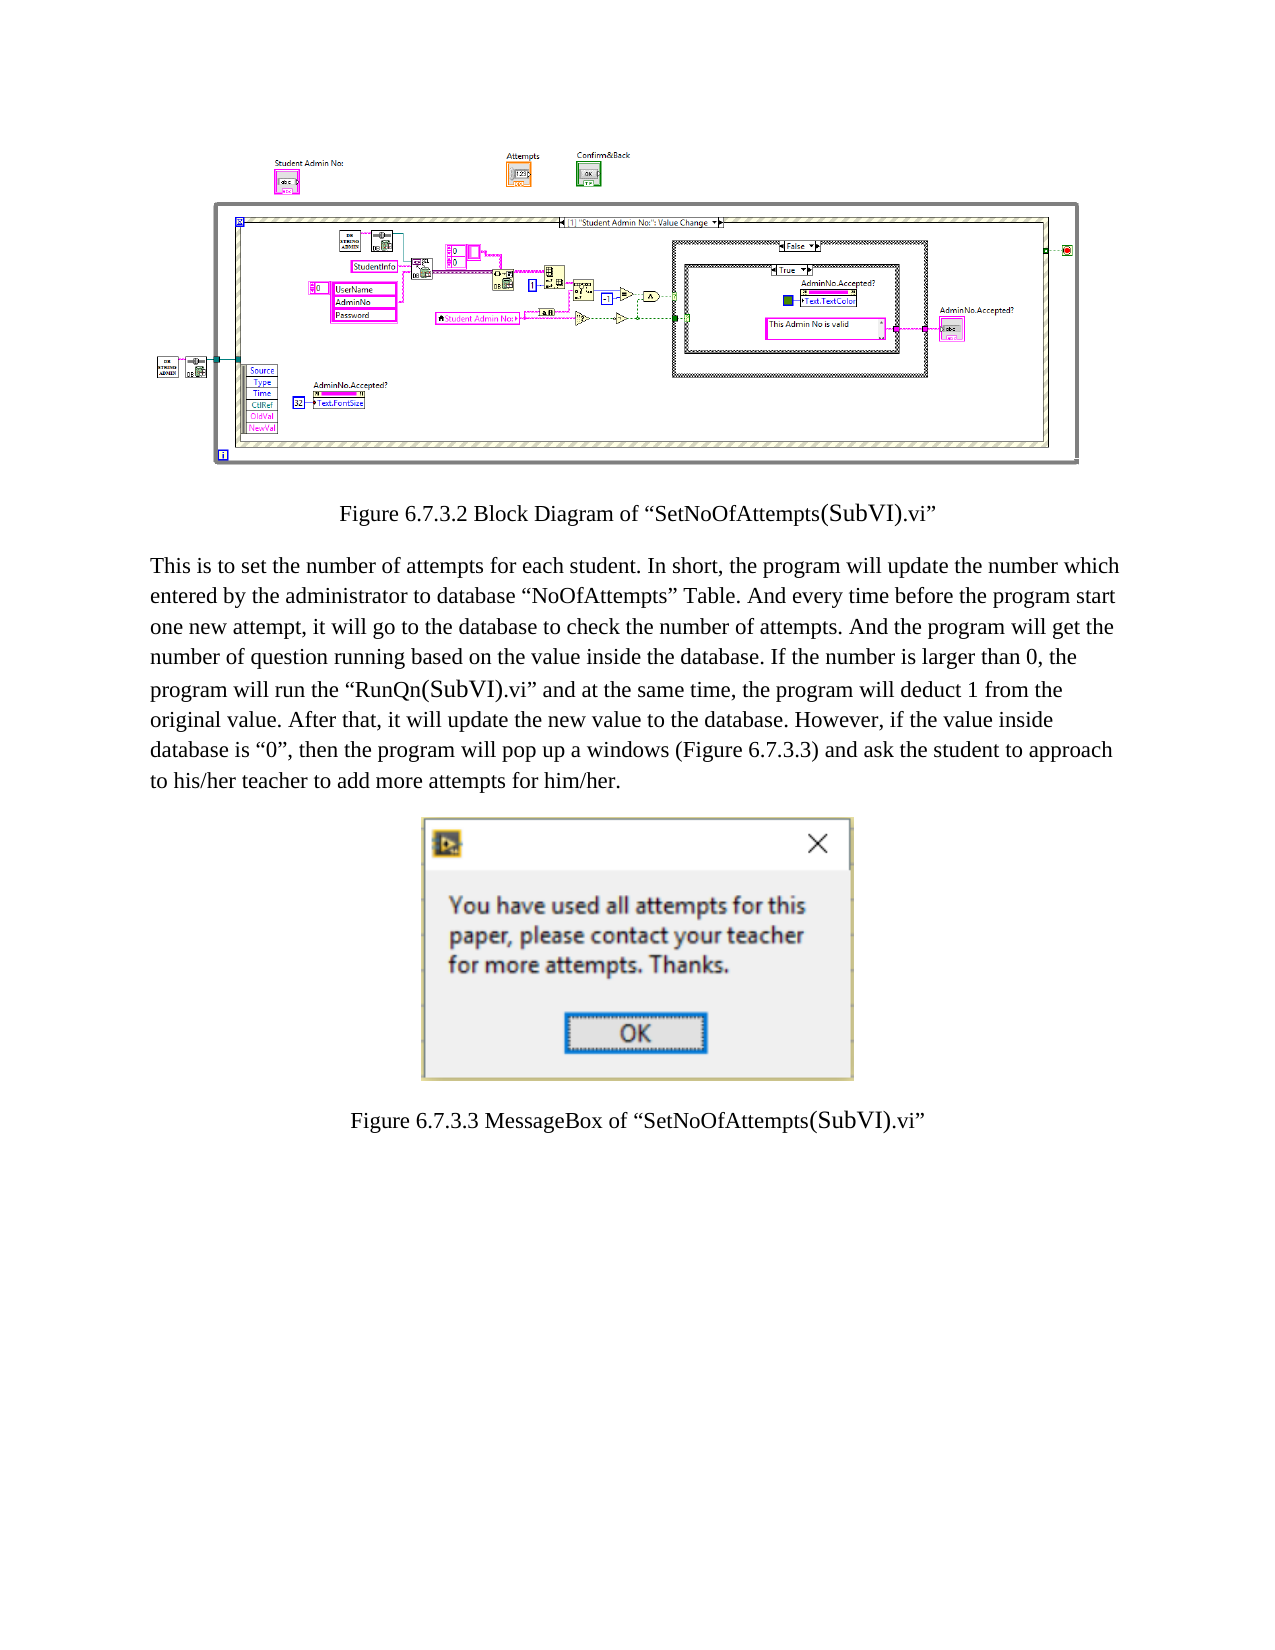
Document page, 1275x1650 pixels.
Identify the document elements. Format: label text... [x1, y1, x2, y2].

text This is to set the number of attempts for each student. In short, the program will update the number which entered by the administrator to database “NoOfAttempts” Table. And every time before the program start one new attempt, it will go to the database to check the number of attempts. And the program will get the number of question running based on the value inside the database. If the number is larger than 0, the program will run the “RunQn(SubVI).vi” and at the same time, the program will deduct 1 from the original value. After that, it will update the new value to the database. However, if the value inside database is “0”, then the program will pop up a windows (Figure 6.7.3.3) and ask the student to approach to his/her teacher to add more attempts for him/her. [150, 552, 1125, 793]
text Figure 6.7.3.2 Block Diagram of “SetNoOfAttempts(SubVI).vi” [150, 498, 1125, 527]
picture [150, 150, 1125, 474]
text Figure 6.7.3.3 MessageBox of “SetNoOfAttempts(SubVI).vi” [150, 1105, 1125, 1134]
picture [421, 817, 854, 1081]
